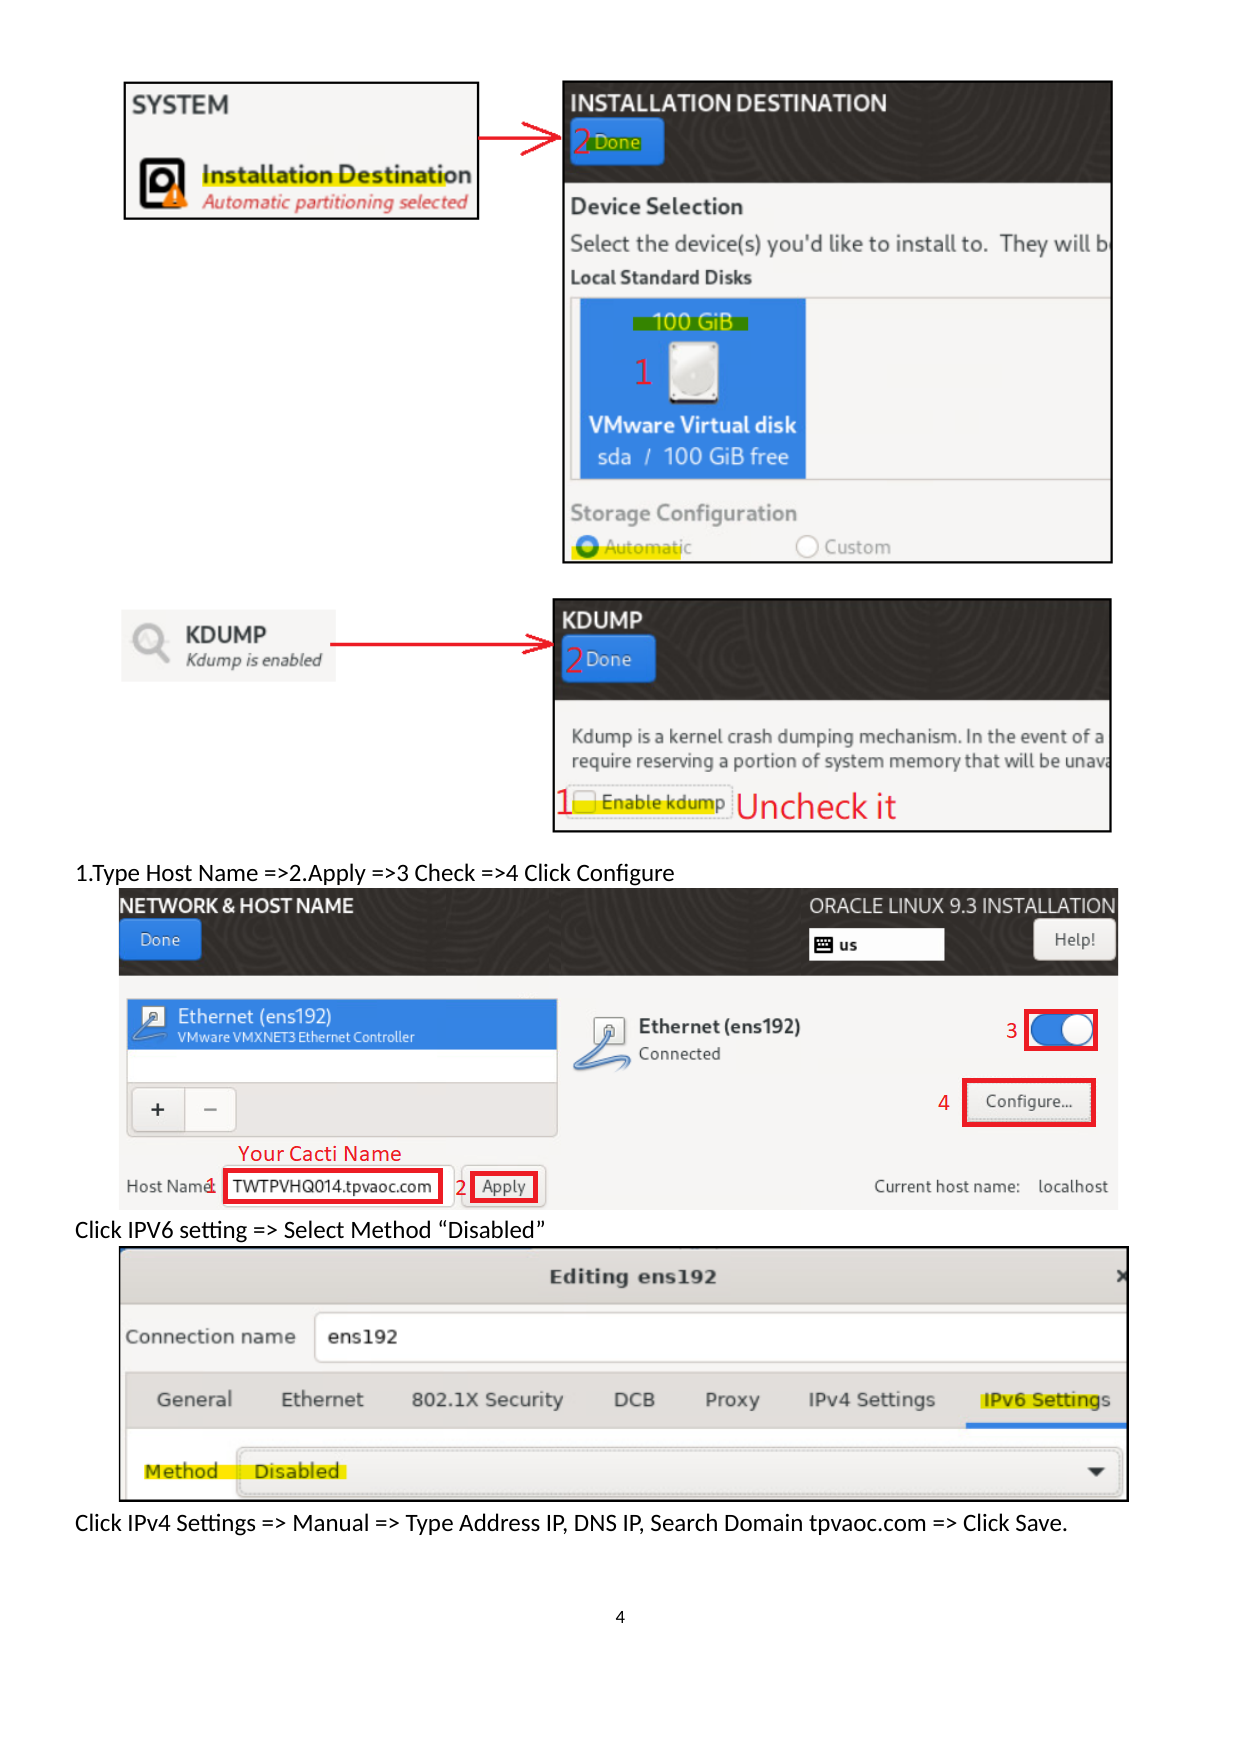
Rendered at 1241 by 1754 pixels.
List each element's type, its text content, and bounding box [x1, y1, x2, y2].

text Click IPv4 Settings => Manual => Type Address IP, DNS IP, Search Domain tpvaoc.com => Click Save. [75, 1506, 1165, 1539]
picture [118, 1246, 1129, 1502]
picture [118, 888, 1119, 1210]
text 1.Type Host Name =>2.Apply =>3 Check =>4 Click Configure [75, 856, 1165, 889]
text Click IPV6 setting => Select Method “Disabled” [75, 1214, 1165, 1246]
picture [118, 596, 1114, 836]
picture [118, 76, 1114, 567]
